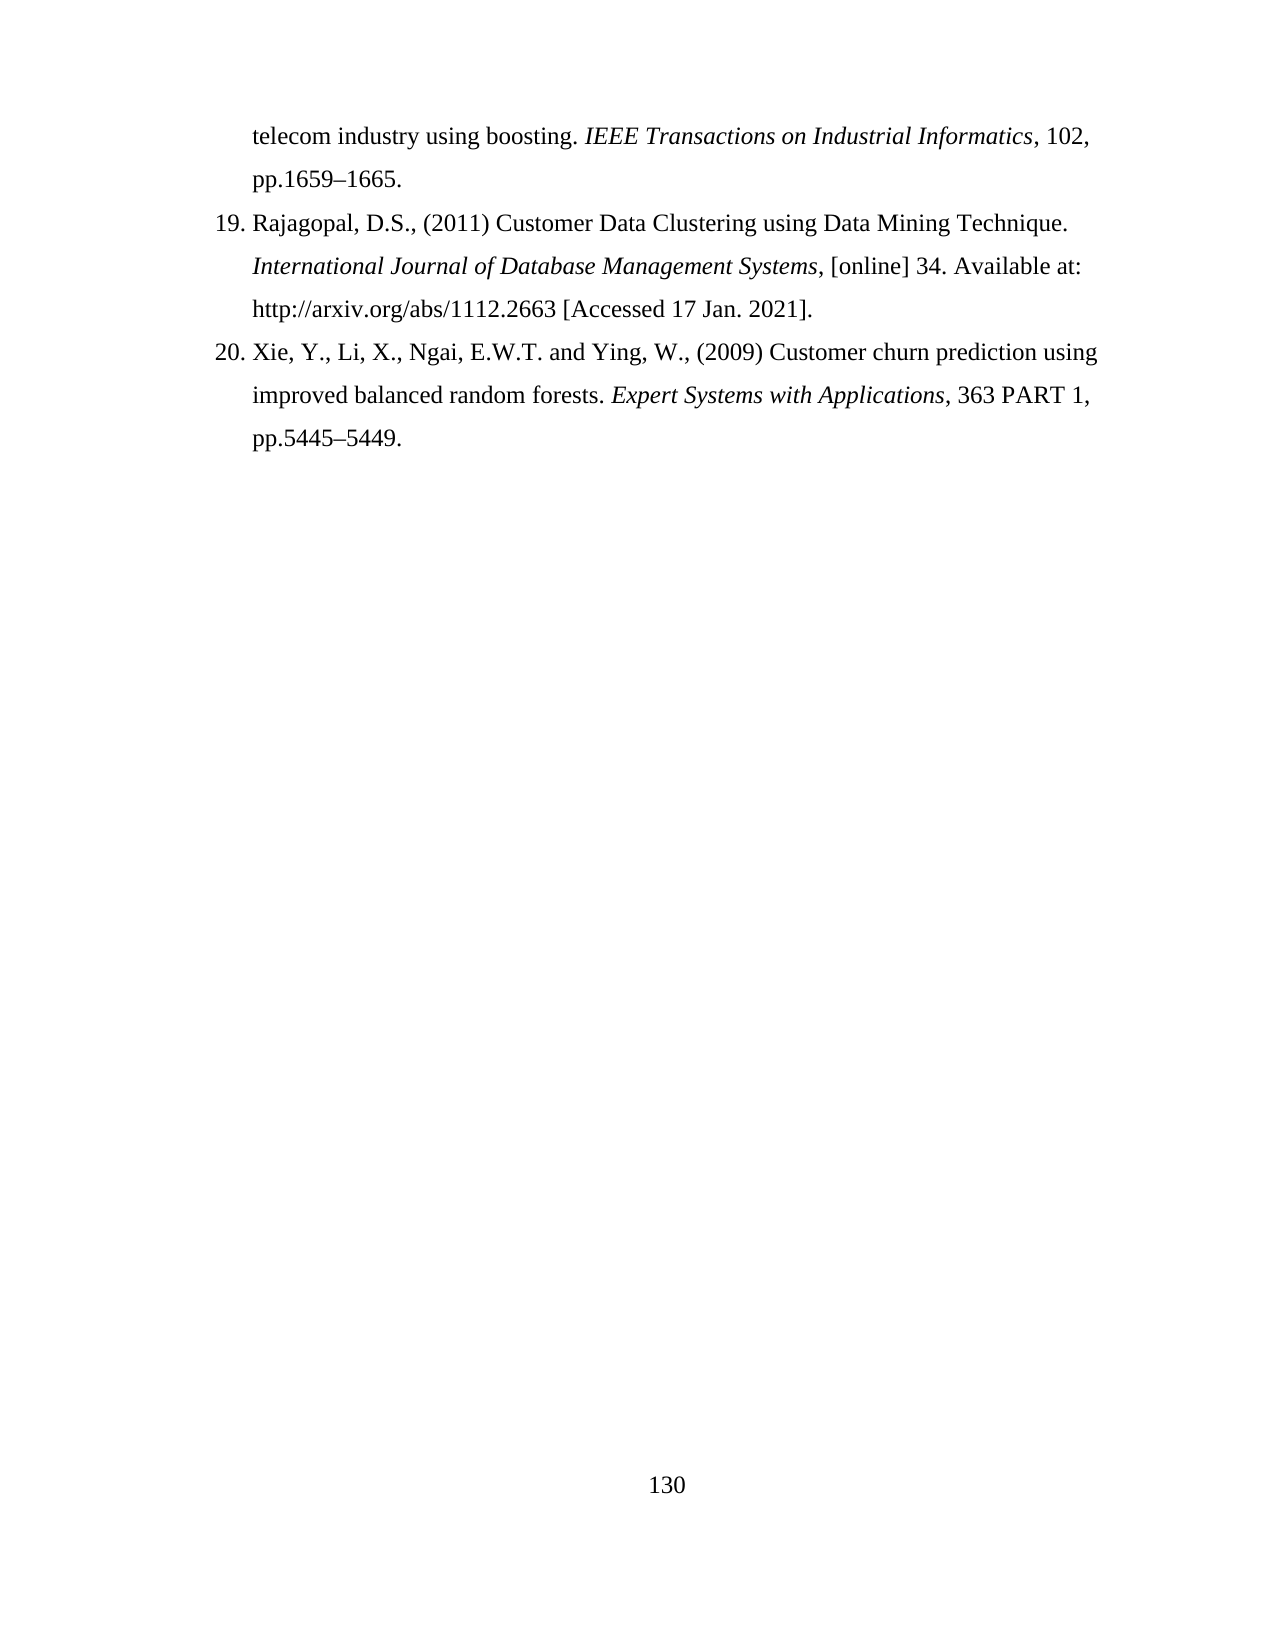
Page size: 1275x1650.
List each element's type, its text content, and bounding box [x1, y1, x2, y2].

list Xie, Y., Li, X., Ngai, E.W.T. and Ying, W., (2009) Customer churn prediction using improved balanced random forests. Expert Systems with Applications, 363 PART 1, pp.5445–5449. [214, 337, 1156, 452]
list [214, 121, 1156, 193]
list Rajagopal, D.S., (2011) Customer Data Clustering using Data Mining Technique. International Journal of Database Management Systems, [online] 34. Available at: http://arxiv.org/abs/1112.2663 [Accessed 17 Jan. 2021]. [214, 208, 1156, 323]
